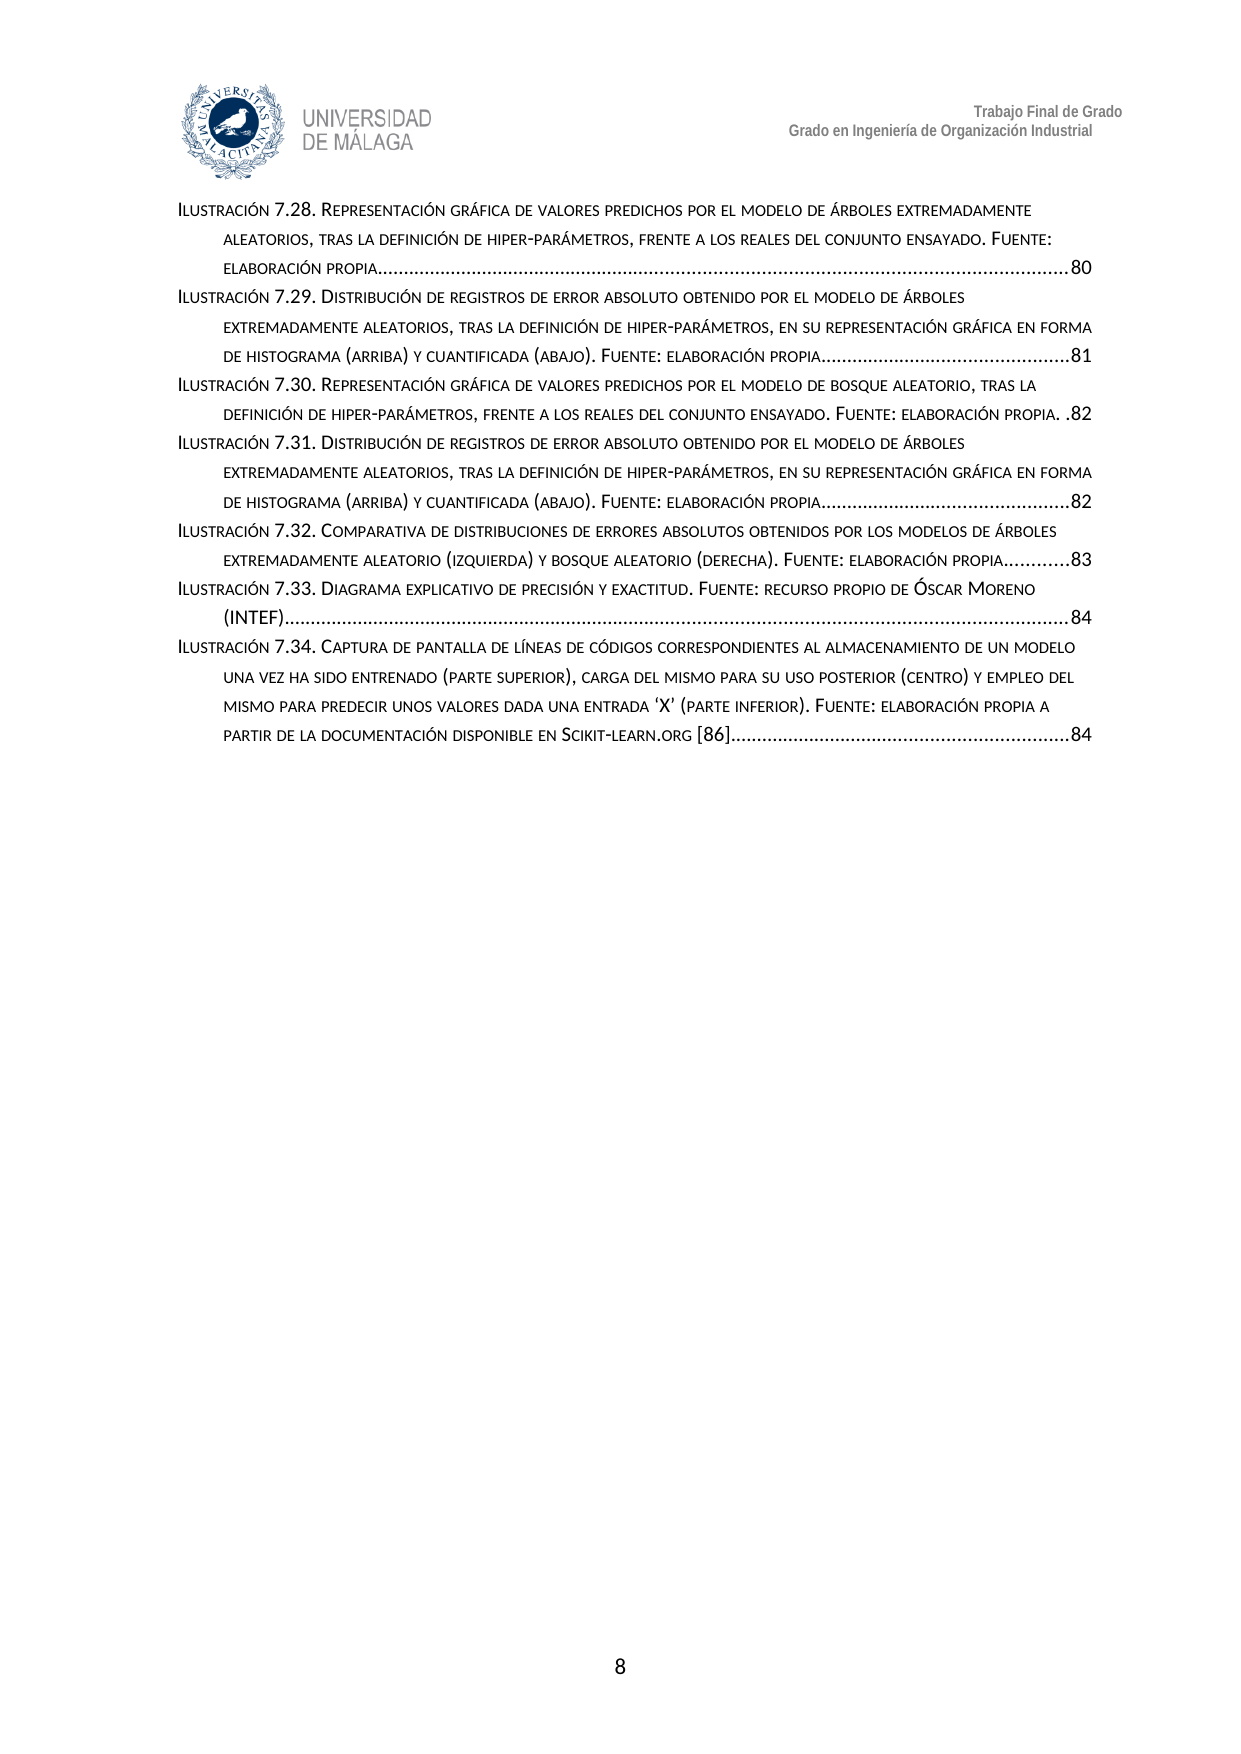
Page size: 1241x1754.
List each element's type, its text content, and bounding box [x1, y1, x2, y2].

text Ilustración 7.33. Diagrama explicativo de precisión y exactitud. Fuente: recurso propio de Óscar Moreno (INTEF). 84 [177, 575, 1093, 630]
text Ilustración 7.32. Comparativa de distribuciones de errores absolutos obtenidos por los modelos de árboles extremadamente aleatorio (izquierda) y bosque aleatorio (derecha). Fuente: elaboración propia. 83 [177, 517, 1093, 572]
text Ilustración 7.31. Distribución de registros de error absoluto obtenido por el modelo de árboles extremadamente aleatorios, tras la definición de hiper-parámetros, en su representación gráfica en forma de histograma (arriba) y cuantificada (abajo). Fuente: elaboración propia. 82 [177, 429, 1093, 513]
text Ilustración 7.29. Distribución de registros de error absoluto obtenido por el modelo de árboles extremadamente aleatorios, tras la definición de hiper-parámetros, en su representación gráfica en forma de histograma (arriba) y cuantificada (abajo). Fuente: elaboración propia. 81 [177, 284, 1093, 367]
picture [176, 73, 444, 185]
text Ilustración 7.34. Captura de pantalla de líneas de códigos correspondientes al almacenamiento de un modelo una vez ha sido entrenado (parte superior), carga del mismo para su uso posterior (centro) y empleo del mismo para predecir unos valores dada una entrada ‘X’ (parte inferior). Fuente: elaboración propia a partir de la documentación disponible en Scikit-learn.org [86]. 84 [177, 634, 1093, 747]
text Ilustración 7.28. Representación gráfica de valores predichos por el modelo de árboles extremadamente aleatorios, tras la definición de hiper-parámetros, frente a los reales del conjunto ensayado. Fuente: elaboración propia. 80 [177, 196, 1093, 280]
text Ilustración 7.30. Representación gráfica de valores predichos por el modelo de bosque aleatorio, tras la definición de hiper-parámetros, frente a los reales del conjunto ensayado. Fuente: elaboración propia 82 [177, 371, 1093, 426]
